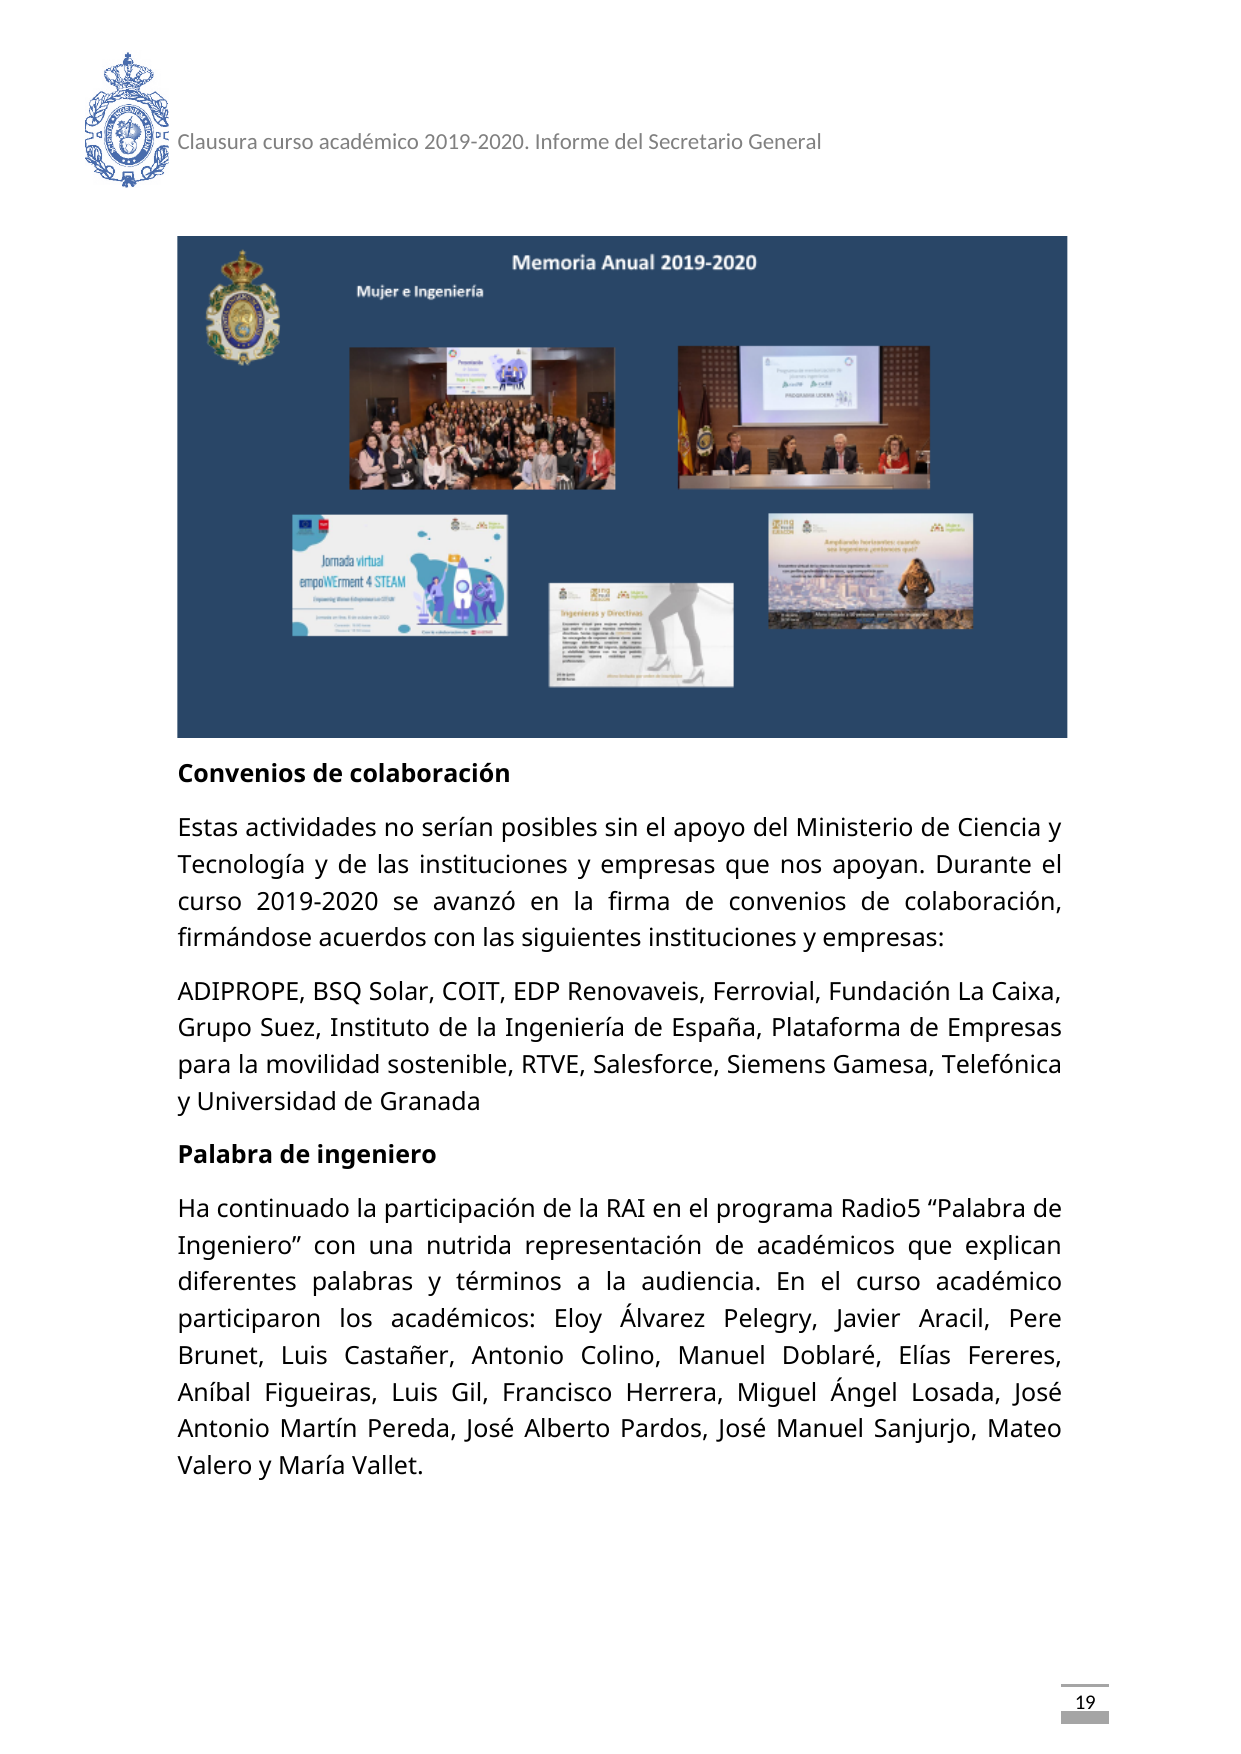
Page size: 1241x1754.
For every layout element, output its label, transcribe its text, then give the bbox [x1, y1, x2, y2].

text Estas actividades no serían posibles sin el apoyo del Ministerio de Ciencia y Tecnología y de las instituciones y empresas que nos apoyan. Durante el curso 2019-2020 se avanzó en la firma de convenios de colaboración, firmándose acuerdos con las siguientes instituciones y empresas: [177, 809, 1063, 954]
text Convenios de colaboración [177, 756, 1063, 790]
picture [177, 236, 1068, 738]
text Ha continuado la participación de la RAI en el programa Radio5 “Palabra de Ingeniero” con una nutrida representación de académicos que explican diferentes palabras y términos a la audiencia. En el curso académico participaron los académicos: Eloy Álvarez Pelegry, Javier Aracil, Pere Brunet, Luis Castañer, Antonio Colino, Manuel Doblaré, Elías Fereres, Aníbal Figueiras, Luis Gil, Francisco Herrera, Miguel Ángel Losada, José Antonio Martín Pereda, José Alberto Pardos, José Manuel Sanjurjo, Mateo Valero y María Vallet. [177, 1191, 1063, 1482]
text Palabra de ingeniero [177, 1137, 1063, 1171]
text ADIPROPE, BSQ Solar, COIT, EDP Renovaveis, Ferrovial, Fundación La Caixa, Grupo Suez, Instituto de la Ingeniería de España, Plataforma de Empresas para la movilidad sostenible, RTVE, Salesforce, Siemens Gamesa, Telefónica y Universidad de Granada [177, 973, 1063, 1118]
